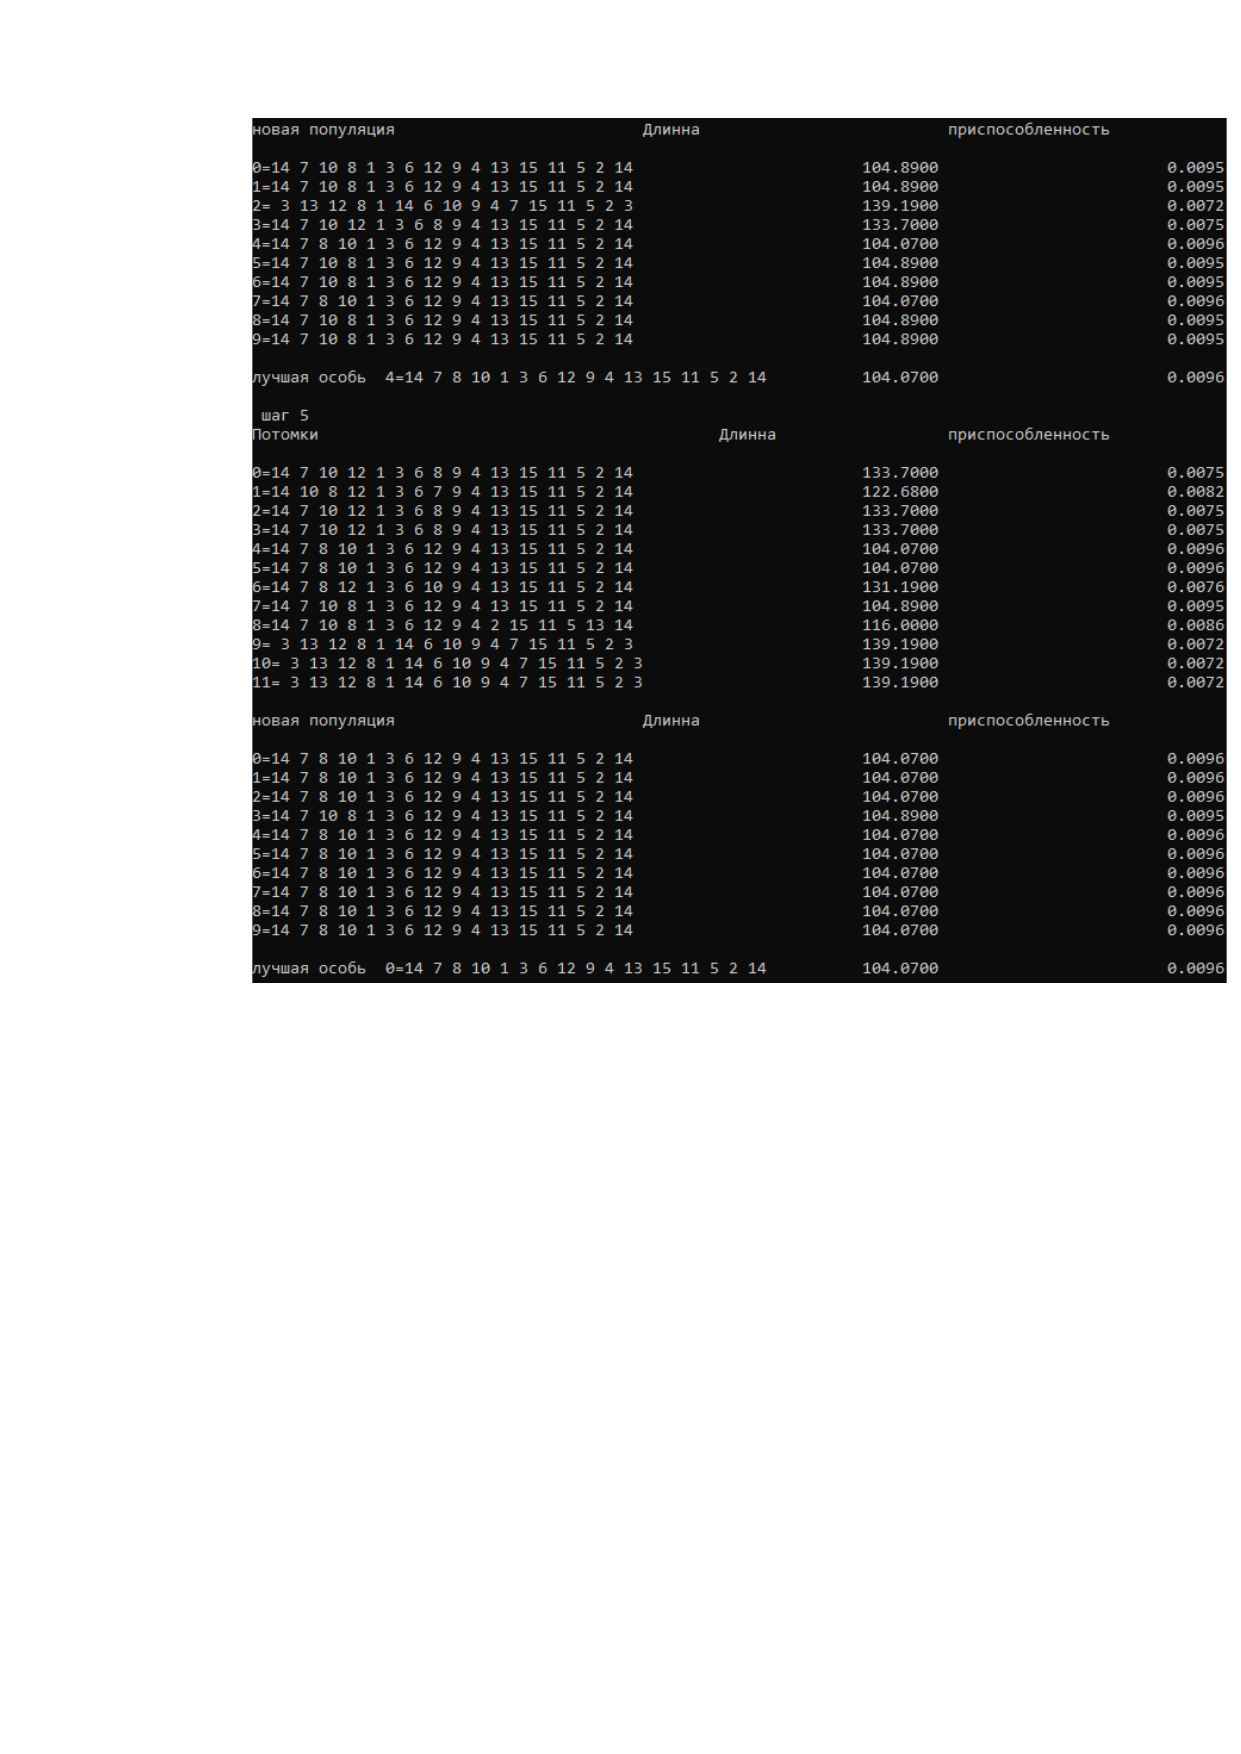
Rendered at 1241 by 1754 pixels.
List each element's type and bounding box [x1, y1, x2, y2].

picture [252, 118, 1227, 983]
